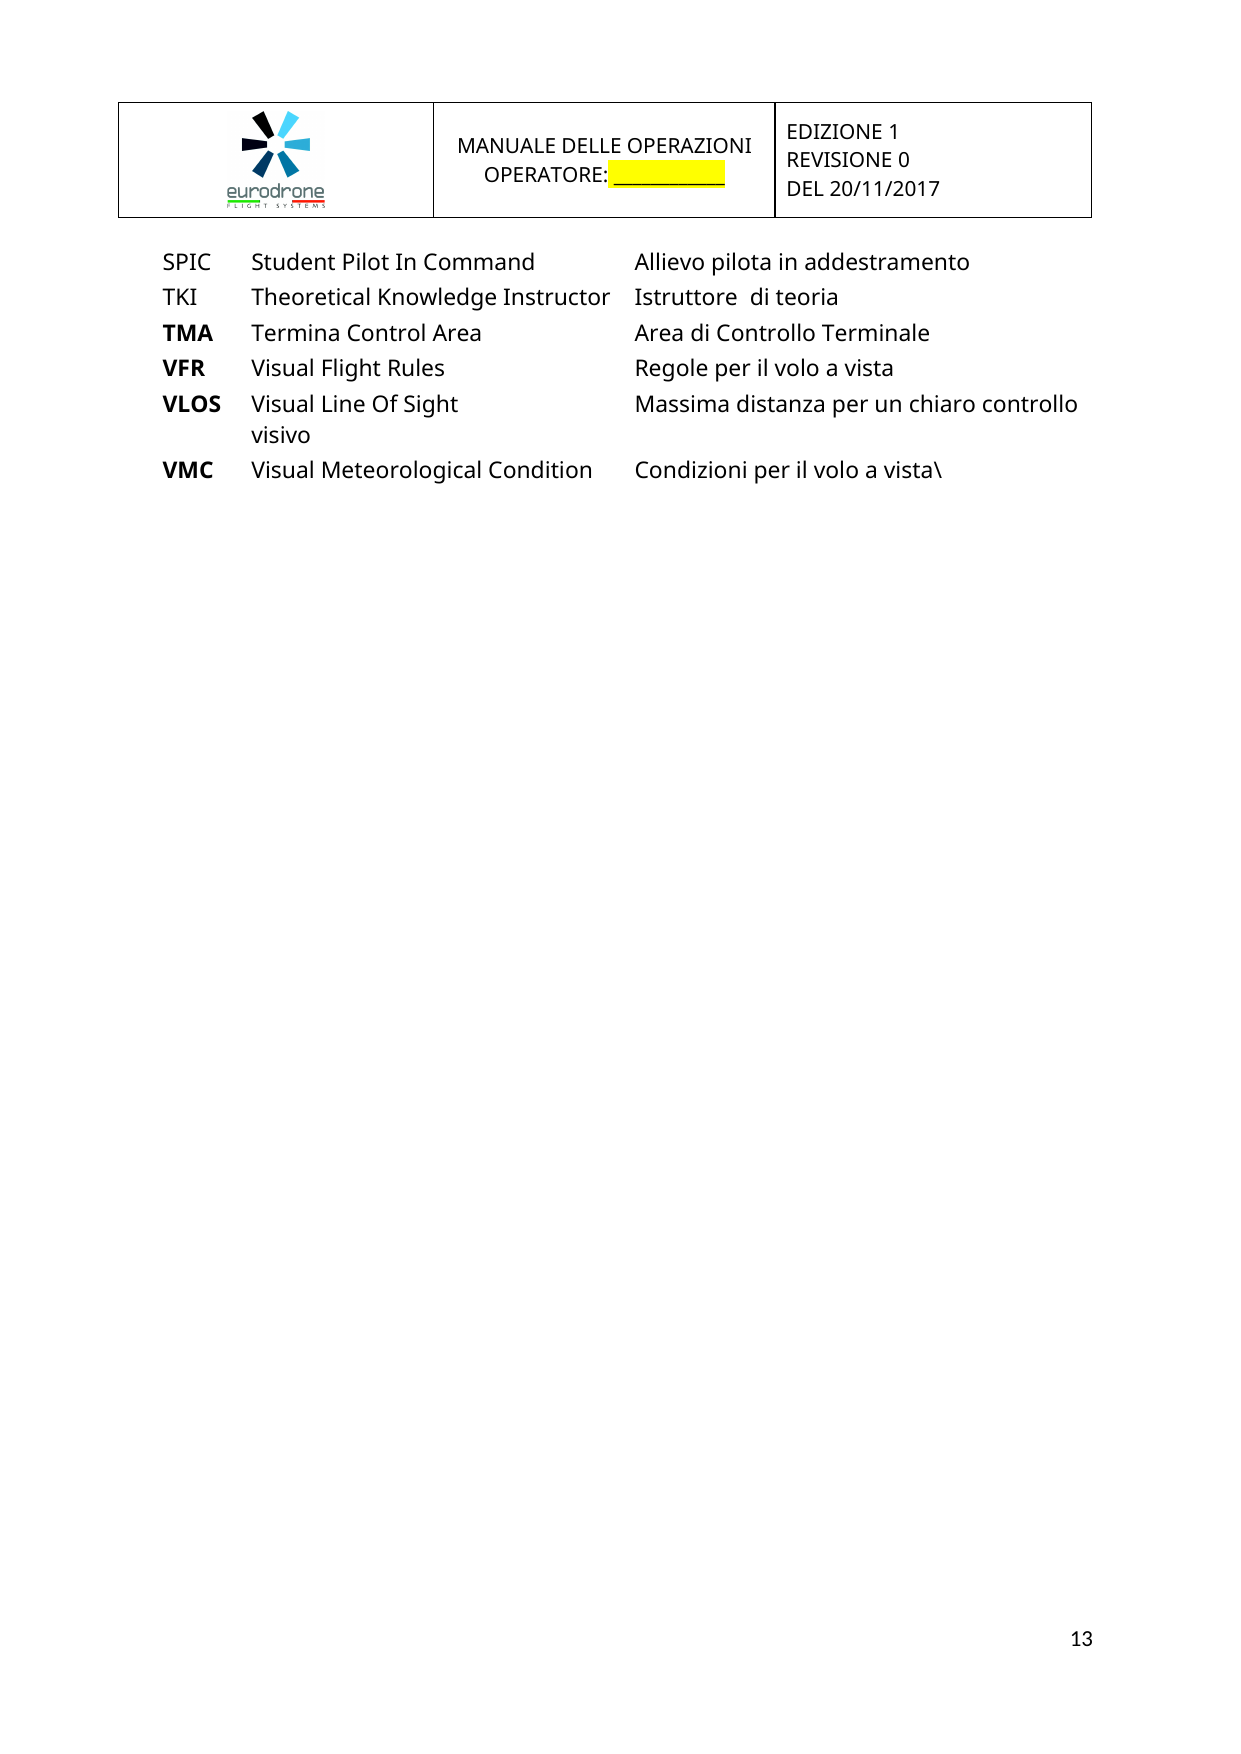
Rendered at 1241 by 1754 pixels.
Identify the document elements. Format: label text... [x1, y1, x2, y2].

text SPIC Student Pilot In Command Allievo pilota in addestramento [162, 246, 1093, 277]
text VLOS Visual Line Of Sight Massima distanza per un chiaro controllo visivo [162, 387, 1093, 450]
text VMC Visual Meteorological Condition Condizioni per il volo a vista\ [162, 454, 1093, 485]
text TMA Termina Control Area Area di Controllo Terminale [162, 317, 1093, 348]
text TKI Theoretical Knowledge Instructor Istruttore di teoria [162, 281, 1093, 312]
picture [227, 111, 325, 208]
text VFR Visual Flight Rules Regole per il volo a vista [162, 352, 1093, 383]
